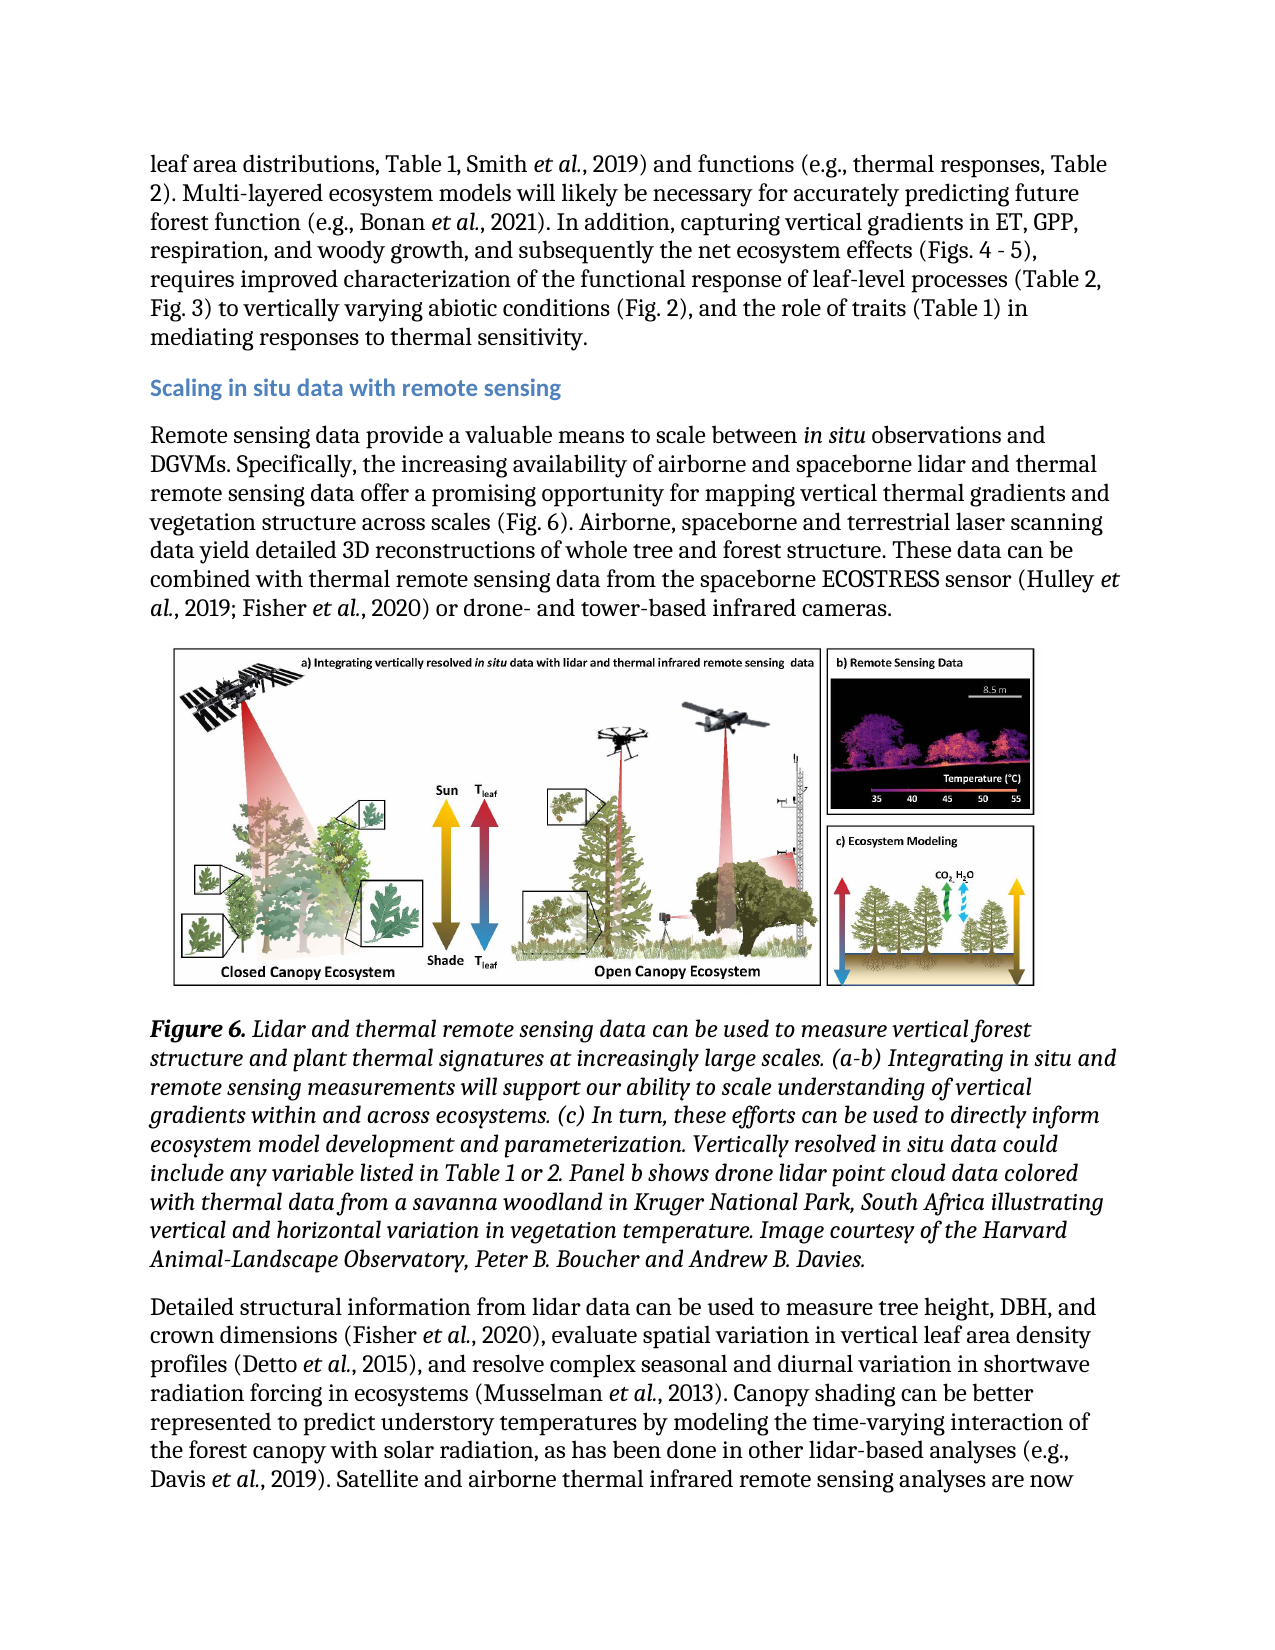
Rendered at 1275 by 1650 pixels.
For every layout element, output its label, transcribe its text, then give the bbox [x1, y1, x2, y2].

text Remote sensing data provide a valuable means to scale between in situ observations and DGVMs. Specifically, the increasing availability of airborne and spaceborne lidar and thermal remote sensing data offer a promising opportunity for mapping vertical thermal gradients and vegetation structure across scales (Fig. 6). Airborne, spaceborne and terrestrial laser scanning data yield detailed 3D reconstructions of whole tree and forest structure. These data can be combined with thermal remote sensing data from the spaceborne ECOSTRESS sensor (Hulley et al., 2019; Fisher et al., 2020) or drone- and tower-based infrared cameras. [150, 421, 1125, 623]
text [150, 150, 1125, 351]
subtitle Scaling in situ data with remote sensing [150, 372, 1125, 403]
picture [168, 641, 1044, 995]
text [150, 1292, 1125, 1494]
text Figure 6. Lidar and thermal remote sensing data can be used to measure vertical forest structure and plant thermal signatures at increasingly large scales. (a-b) Integrating in situ and remote sensing measurements will support our ability to scale understanding of vertical gradients within and across ecosystems. (c) In turn, these efforts can be used to directly inform ecosystem model development and parameterization. Vertically resolved in situ data could include any variable listed in Table 1 or 2. Panel b shows drone lidar point cloud data colored with thermal data from a savanna woodland in Kruger National Park, South Africa illustrating vertical and horizontal variation in vegetation temperature. Image courtesy of the Harvard Animal-Landscape Observatory, Peter B. Boucher and Andrew B. Davies. [150, 1015, 1125, 1274]
